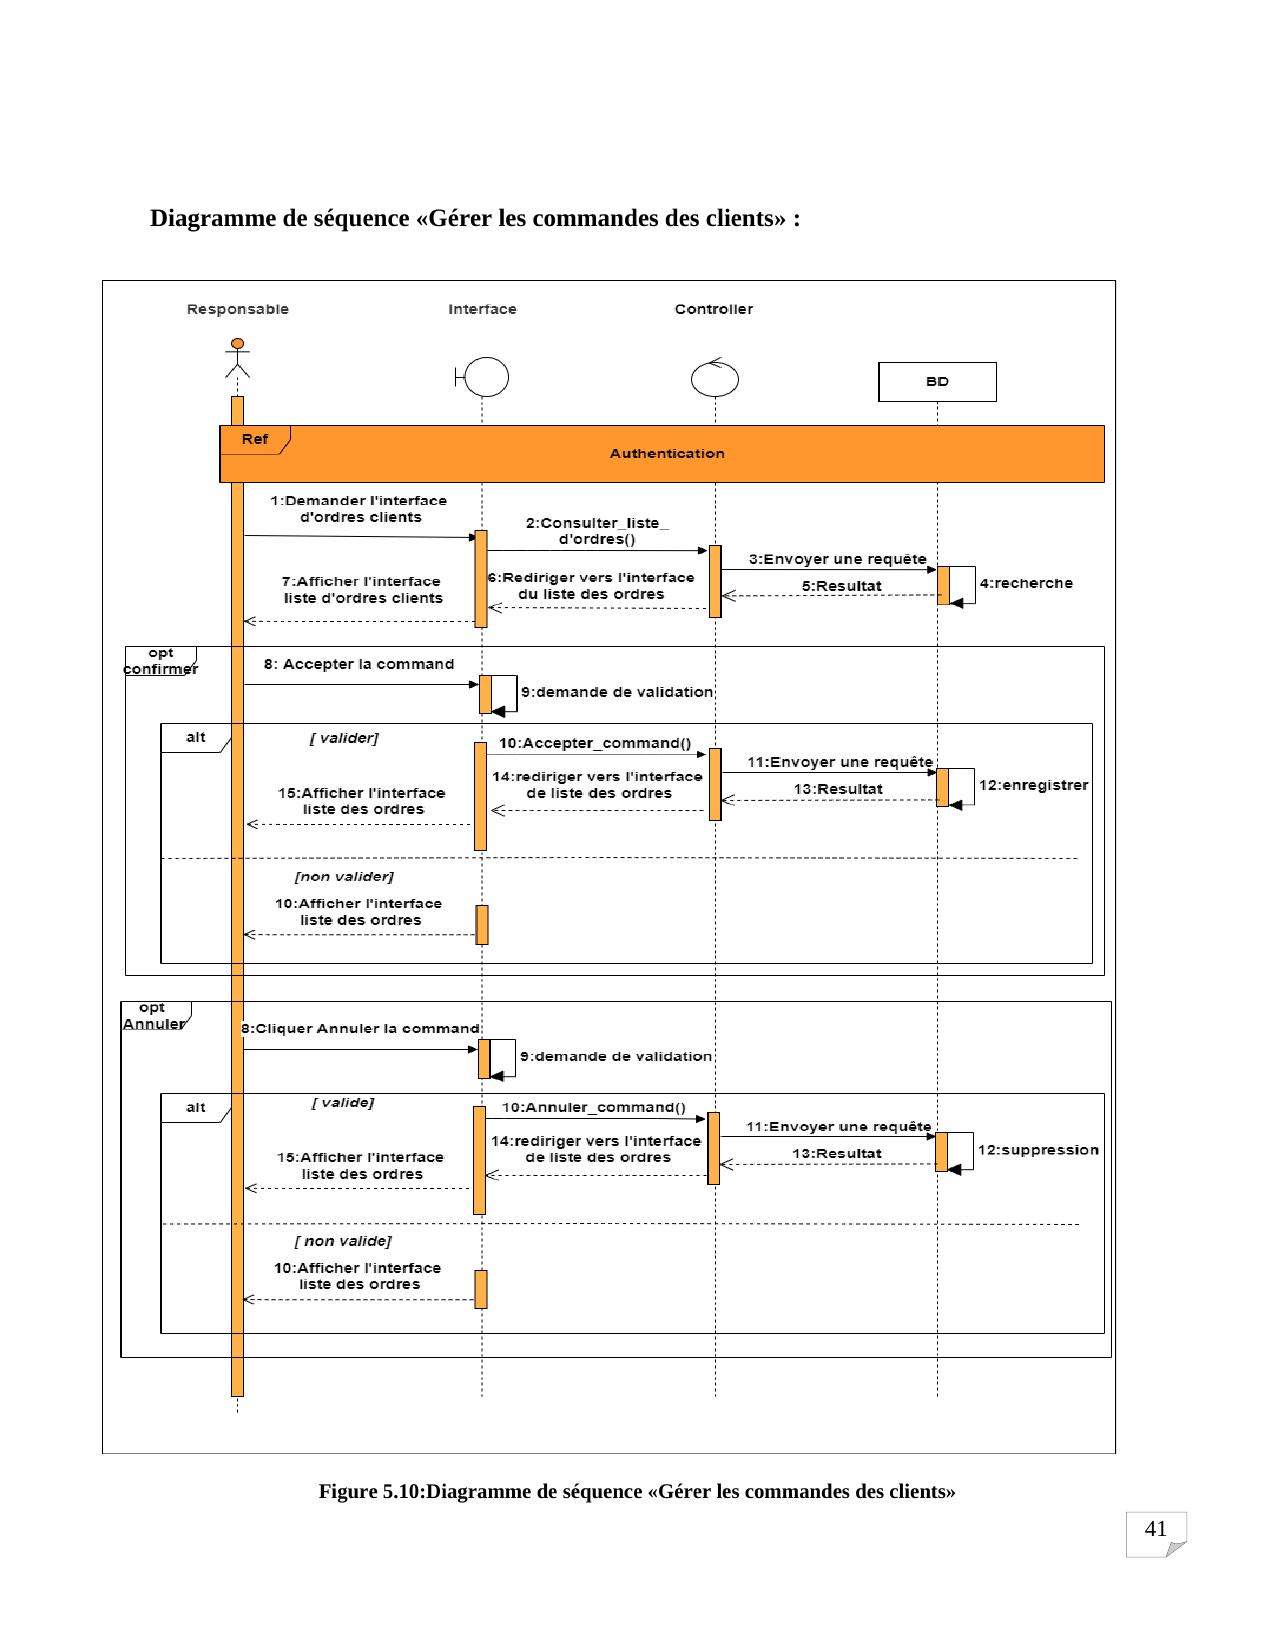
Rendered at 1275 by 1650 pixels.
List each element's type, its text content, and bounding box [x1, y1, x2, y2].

picture [1168, 1543, 1187, 1557]
subtitle Diagramme de séquence «Gérer les commandes des clients» : [150, 203, 1164, 232]
text Figure 5.10:Diagramme de séquence «Gérer les commandes des clients» [154, 1478, 1121, 1503]
picture [1168, 1544, 1181, 1554]
picture [1165, 1541, 1171, 1556]
picture [102, 280, 1117, 1454]
